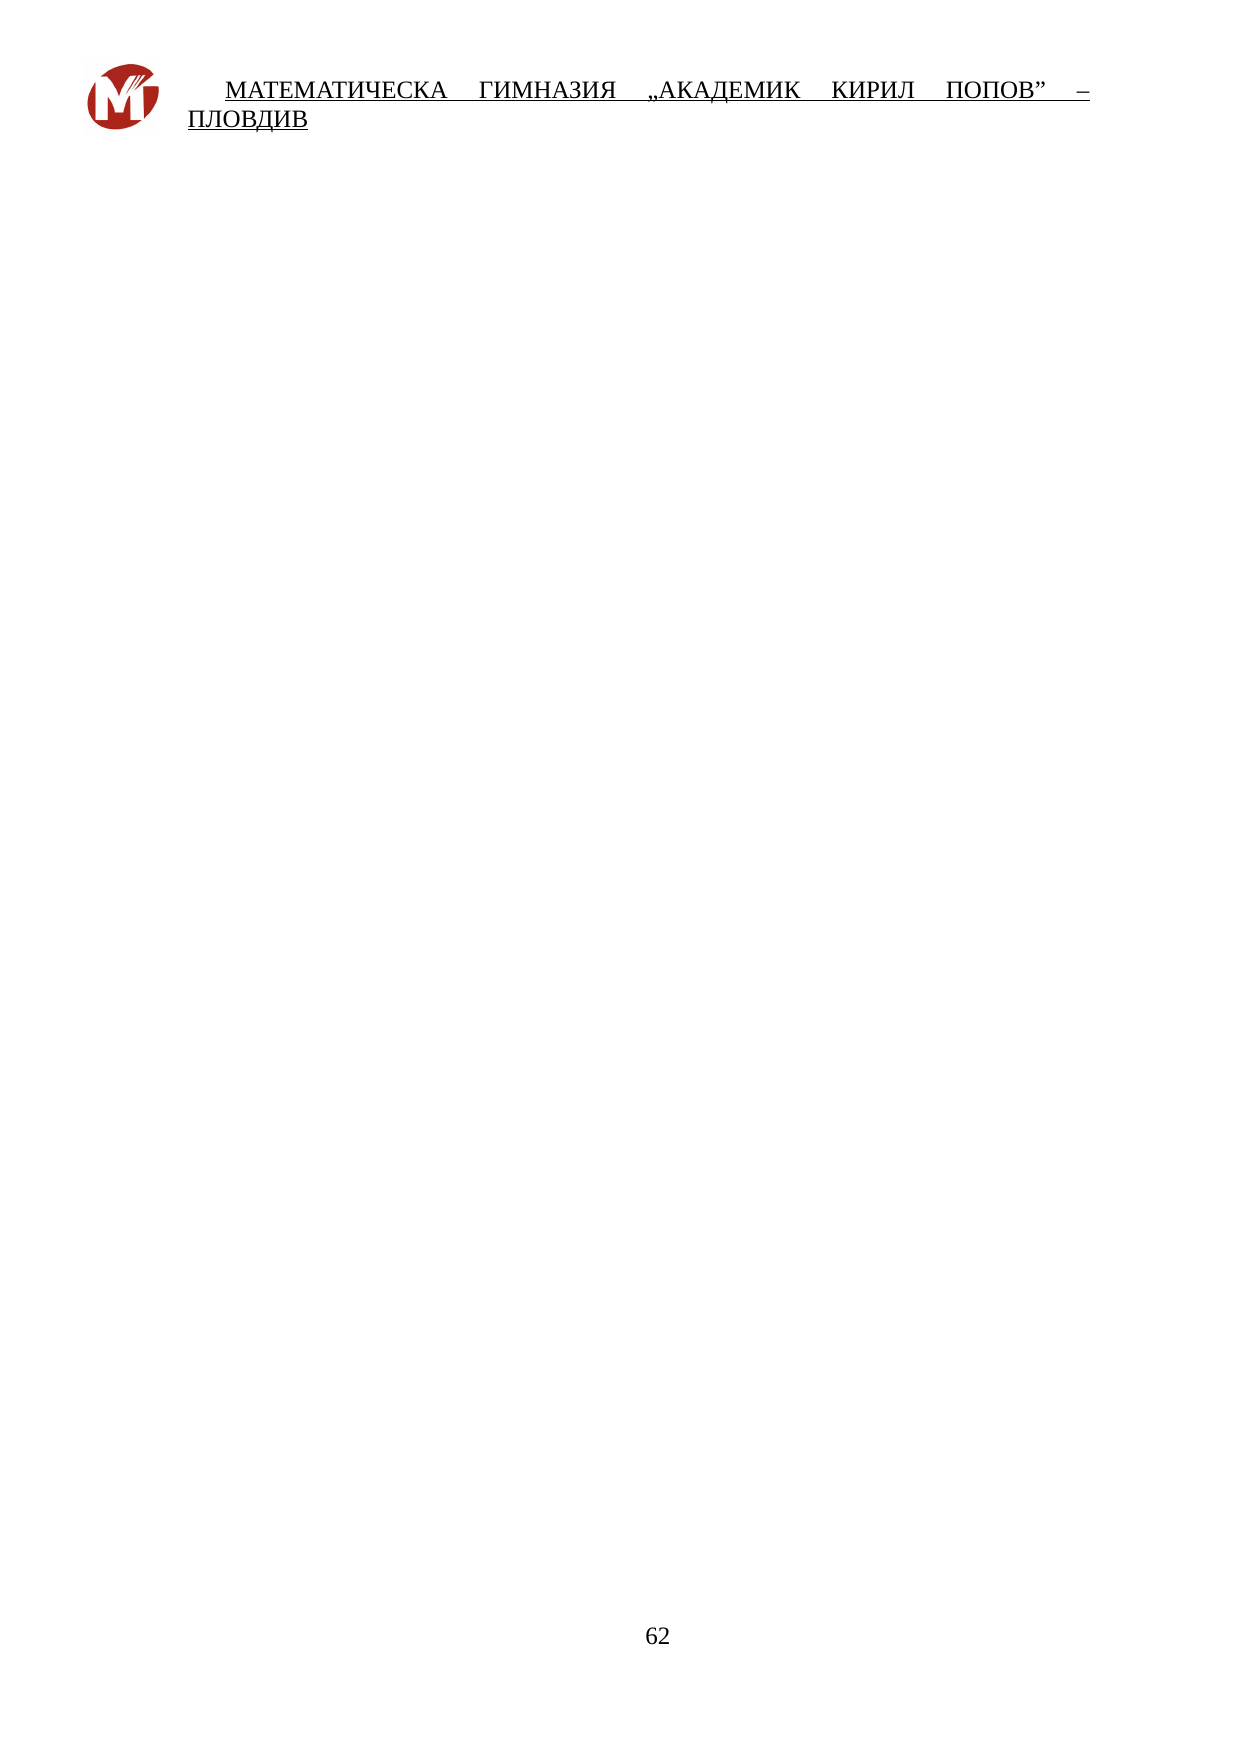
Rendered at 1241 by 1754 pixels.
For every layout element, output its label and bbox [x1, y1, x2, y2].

picture [83, 58, 162, 137]
